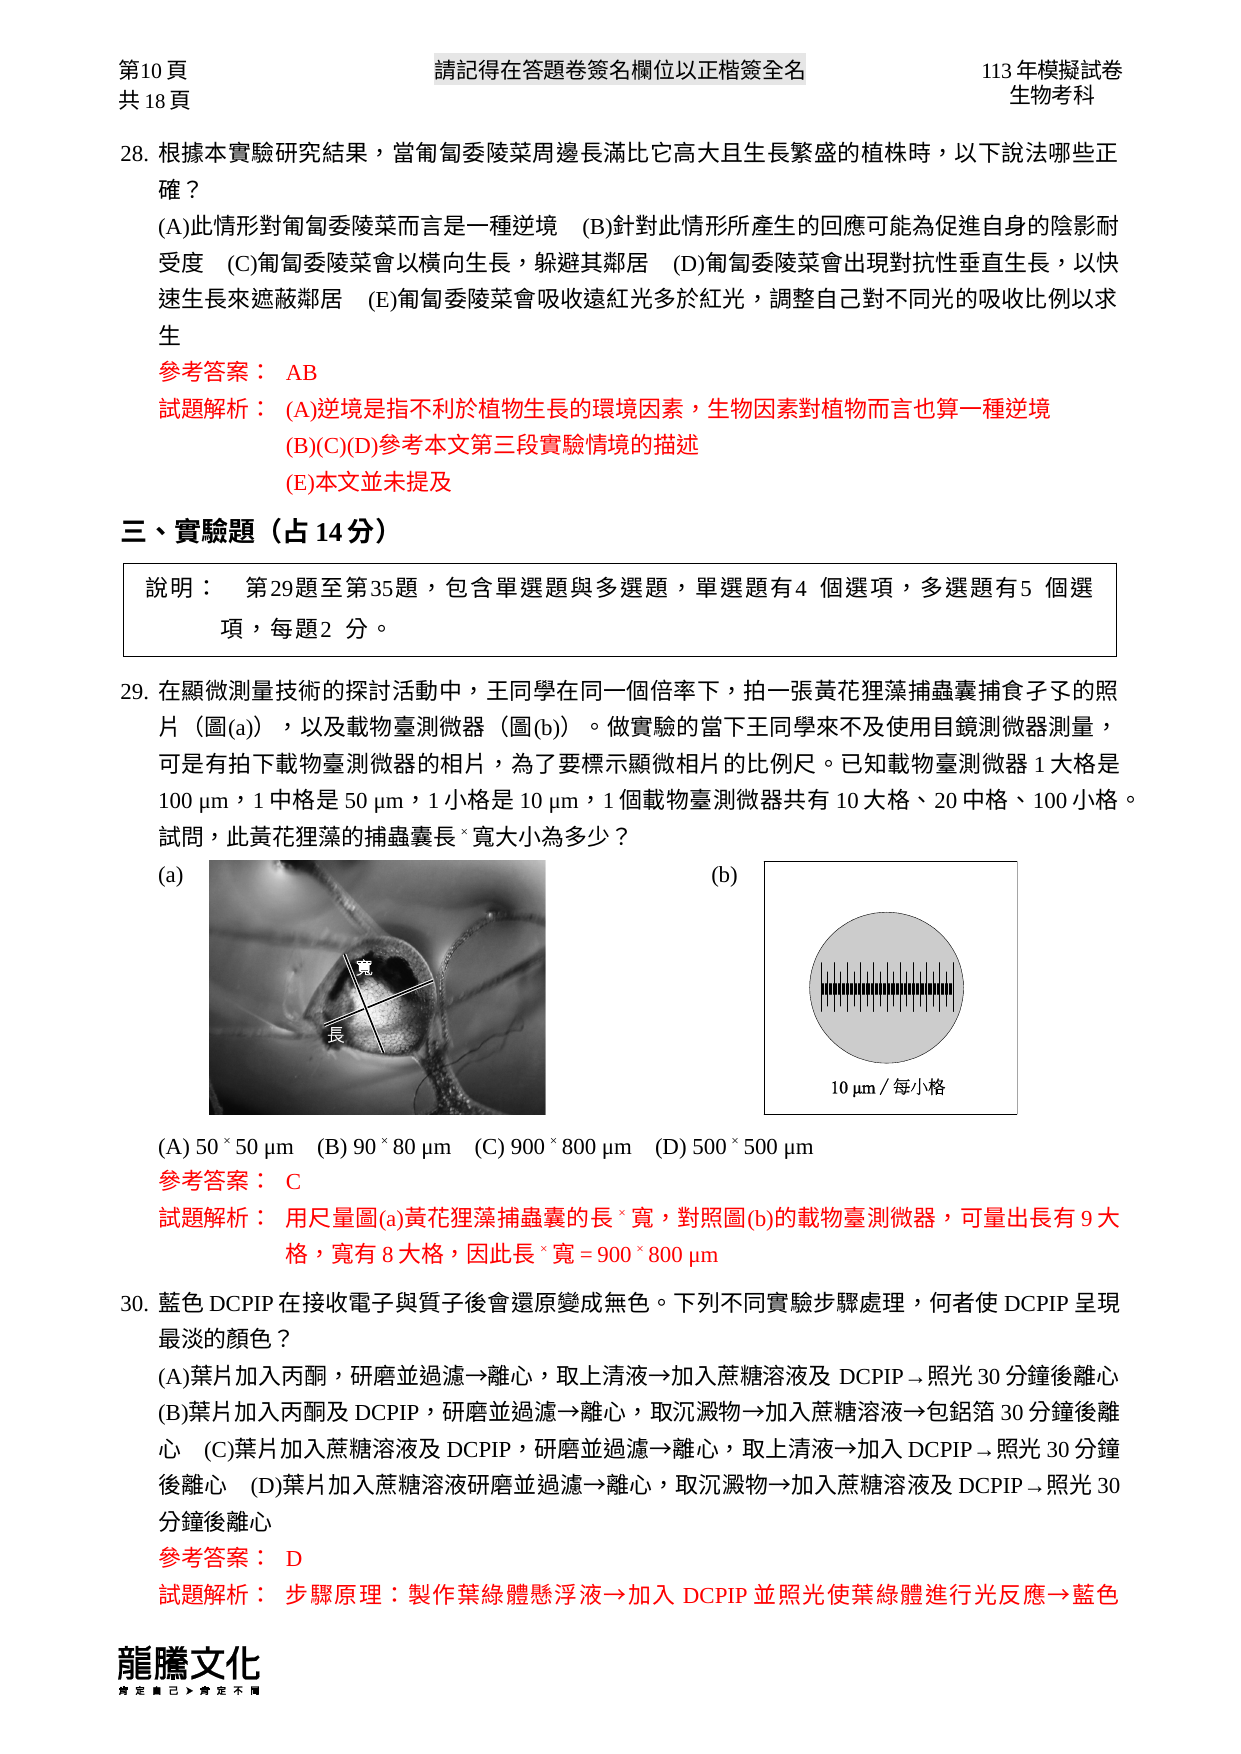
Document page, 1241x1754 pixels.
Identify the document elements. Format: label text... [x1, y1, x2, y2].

text (A)此情形對匍匐委陵菜而言是一種逆境 (B)針對此情形所產生的回應可能為促進自身的陰影耐受度 (C)匍匐委陵菜會以橫向生長，躲避其鄰居 (D)匍匐委陵菜會出現對抗性垂直生長，以快速生長來遮蔽鄰居 (E)匍匐委陵菜會吸收遠紅光多於紅光，調整自己對不同光的吸收比例以求生 [158, 205, 1120, 351]
text (E)本文並未提及 [158, 460, 1120, 497]
text 參考答案： AB [158, 351, 1120, 387]
table_header [198, 852, 700, 1123]
text (A) 50 × 50 μm (B) 90 × 80 μm (C) 900 × 800 μm (D) 500 × 500 μm [158, 1123, 1120, 1160]
text 三、實驗題（占14分） [120, 509, 1120, 550]
table_header [753, 852, 1107, 1123]
text (B)(C)(D)參考本文第三段實驗情境的描述 [158, 424, 1120, 460]
text 30. 藍色DCPIP在接收電子與質子後會還原變成無色。下列不同實驗步驟處理，何者使DCPIP呈現最淡的顏色？ [120, 1282, 1120, 1354]
text 28. 根據本實驗研究結果，當匍匐委陵菜周邊長滿比它高大且生長繁盛的植株時，以下說法哪些正確？ [120, 132, 1120, 205]
table_header (b) [700, 852, 752, 1123]
text 29. 在顯微測量技術的探討活動中，王同學在同一個倍率下，拍一張黃花狸藻捕蟲囊捕食孑孓的照片（圖(a)），以及載物臺測微器（圖(b)）。做實驗的當下王同學來不及使用目鏡測微器測量，可是有拍下載物臺測微器的相片，為了要標示顯微相片的比例尺。已知載物臺測微器1大格是100 μm，1中格是50 μm，1小格是10 μm，1個載物臺測微器共有10大格、20中格、100小格。試問，此黃花狸藻的捕蟲囊長 × 寬大小為多少？ [120, 669, 1120, 852]
text 試題解析： 用尺量圖(a)黃花狸藻捕蟲囊的長 × 寬，對照圖(b)的載物臺測微器，可量出長有9大格，寬有8大格，因此長 × 寬 = 900 × 800 μm [158, 1196, 1120, 1269]
text (A)葉片加入丙酮，研磨並過濾→離心，取上清液→加入蔗糖溶液及DCPIP→照光30分鐘後離心 (B)葉片加入丙酮及DCPIP，研磨並過濾→離心，取沉澱物→加入蔗糖溶液→包鋁箔30分鐘後離心 (C)葉片加入蔗糖溶液及DCPIP，研磨並過濾→離心，取上清液→加入DCPIP→照光30分鐘後離心 (D)葉片加入蔗糖溶液研磨並過濾→離心，取沉澱物→加入蔗糖溶液及DCPIP→照光30分鐘後離心 [158, 1354, 1120, 1537]
text 參考答案： C [158, 1160, 1120, 1196]
text 參考答案： D [158, 1537, 1120, 1573]
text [158, 1573, 1120, 1610]
text 說明： 第29題至第35題，包含單選題與多選題，單選題有4個選項，多選題有5個選項，每題2分。 [124, 564, 1116, 656]
text 試題解析： (A)逆境是指不利於植物生長的環境因素，生物因素對植物而言也算一種逆境 [158, 387, 1120, 424]
table_header (a) [147, 852, 198, 1123]
